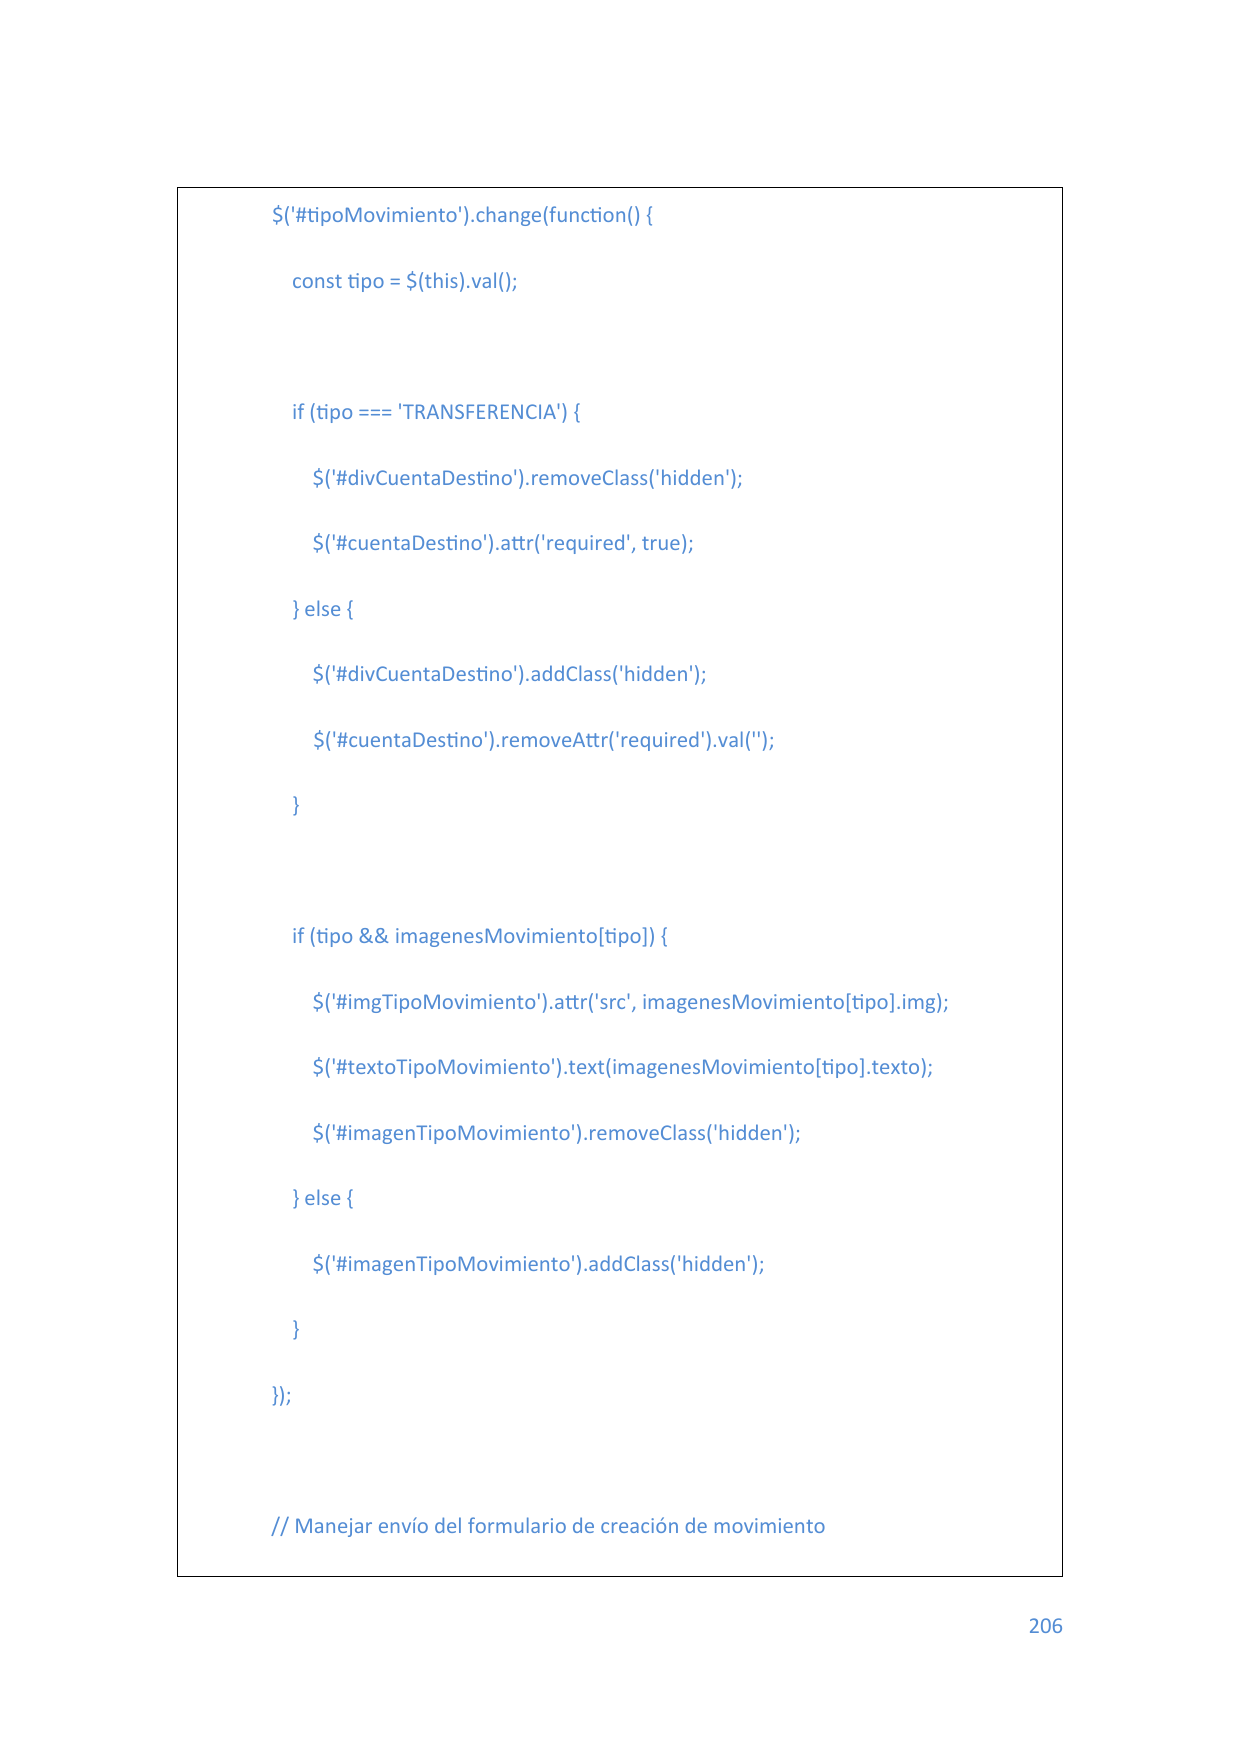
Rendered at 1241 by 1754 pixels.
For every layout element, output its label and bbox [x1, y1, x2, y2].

table_header [178, 188, 1062, 1576]
